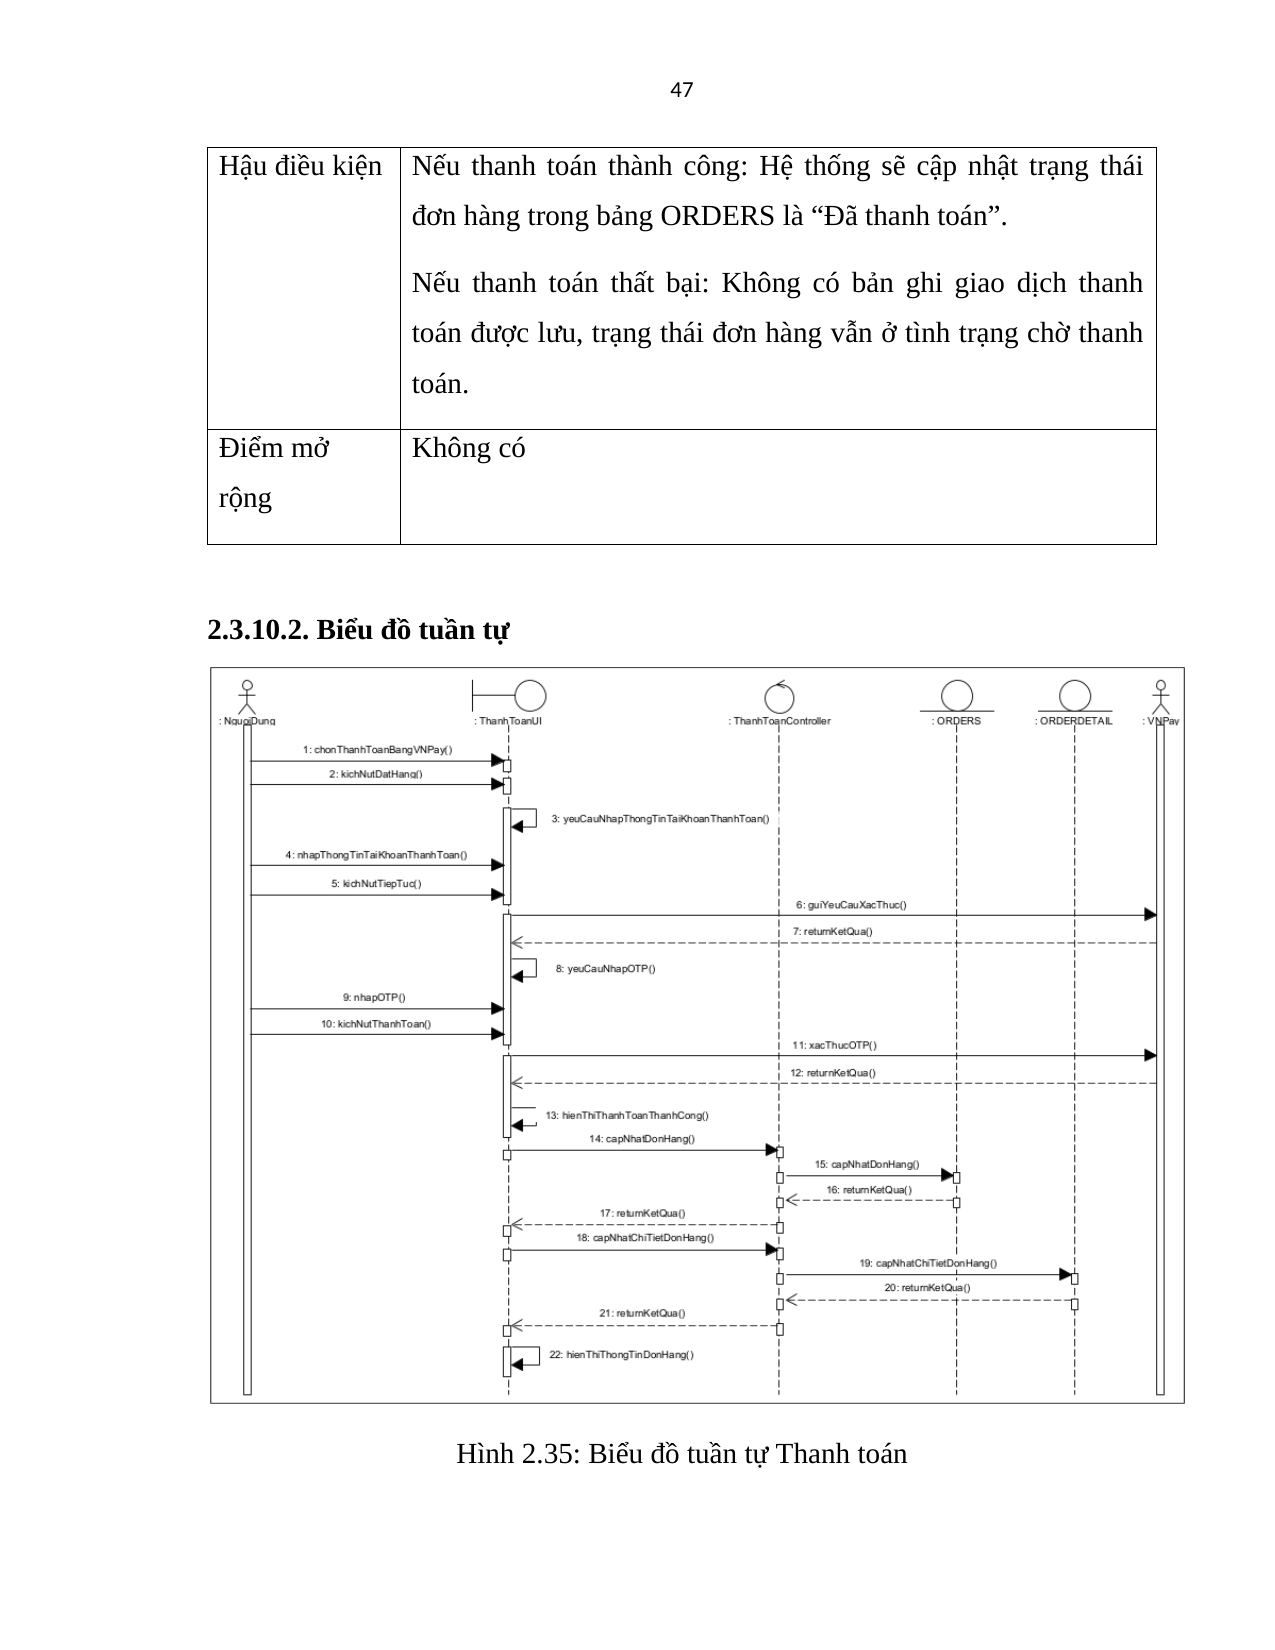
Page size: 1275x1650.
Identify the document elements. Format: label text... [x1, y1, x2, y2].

table_cell Không có [401, 430, 1156, 544]
table_cell Điểm mở rộng [208, 430, 400, 544]
table_cell Nếu thanh toán thành công: Hệ thống sẽ cập nhật trạng thái đơn hàng trong bảng ORDERS là “Đã thanh toán”. Nếu thanh toán thất bại: Không có bản ghi giao dịch thanh toán được lưu, trạng thái đơn hàng vẫn ở tình trạng chờ thanh toán. [401, 148, 1156, 429]
subtitle 2.3.10.2. Biểu đồ tuần tự [207, 612, 1156, 646]
table_cell Hậu điều kiện [208, 148, 400, 429]
picture [207, 666, 1187, 1406]
